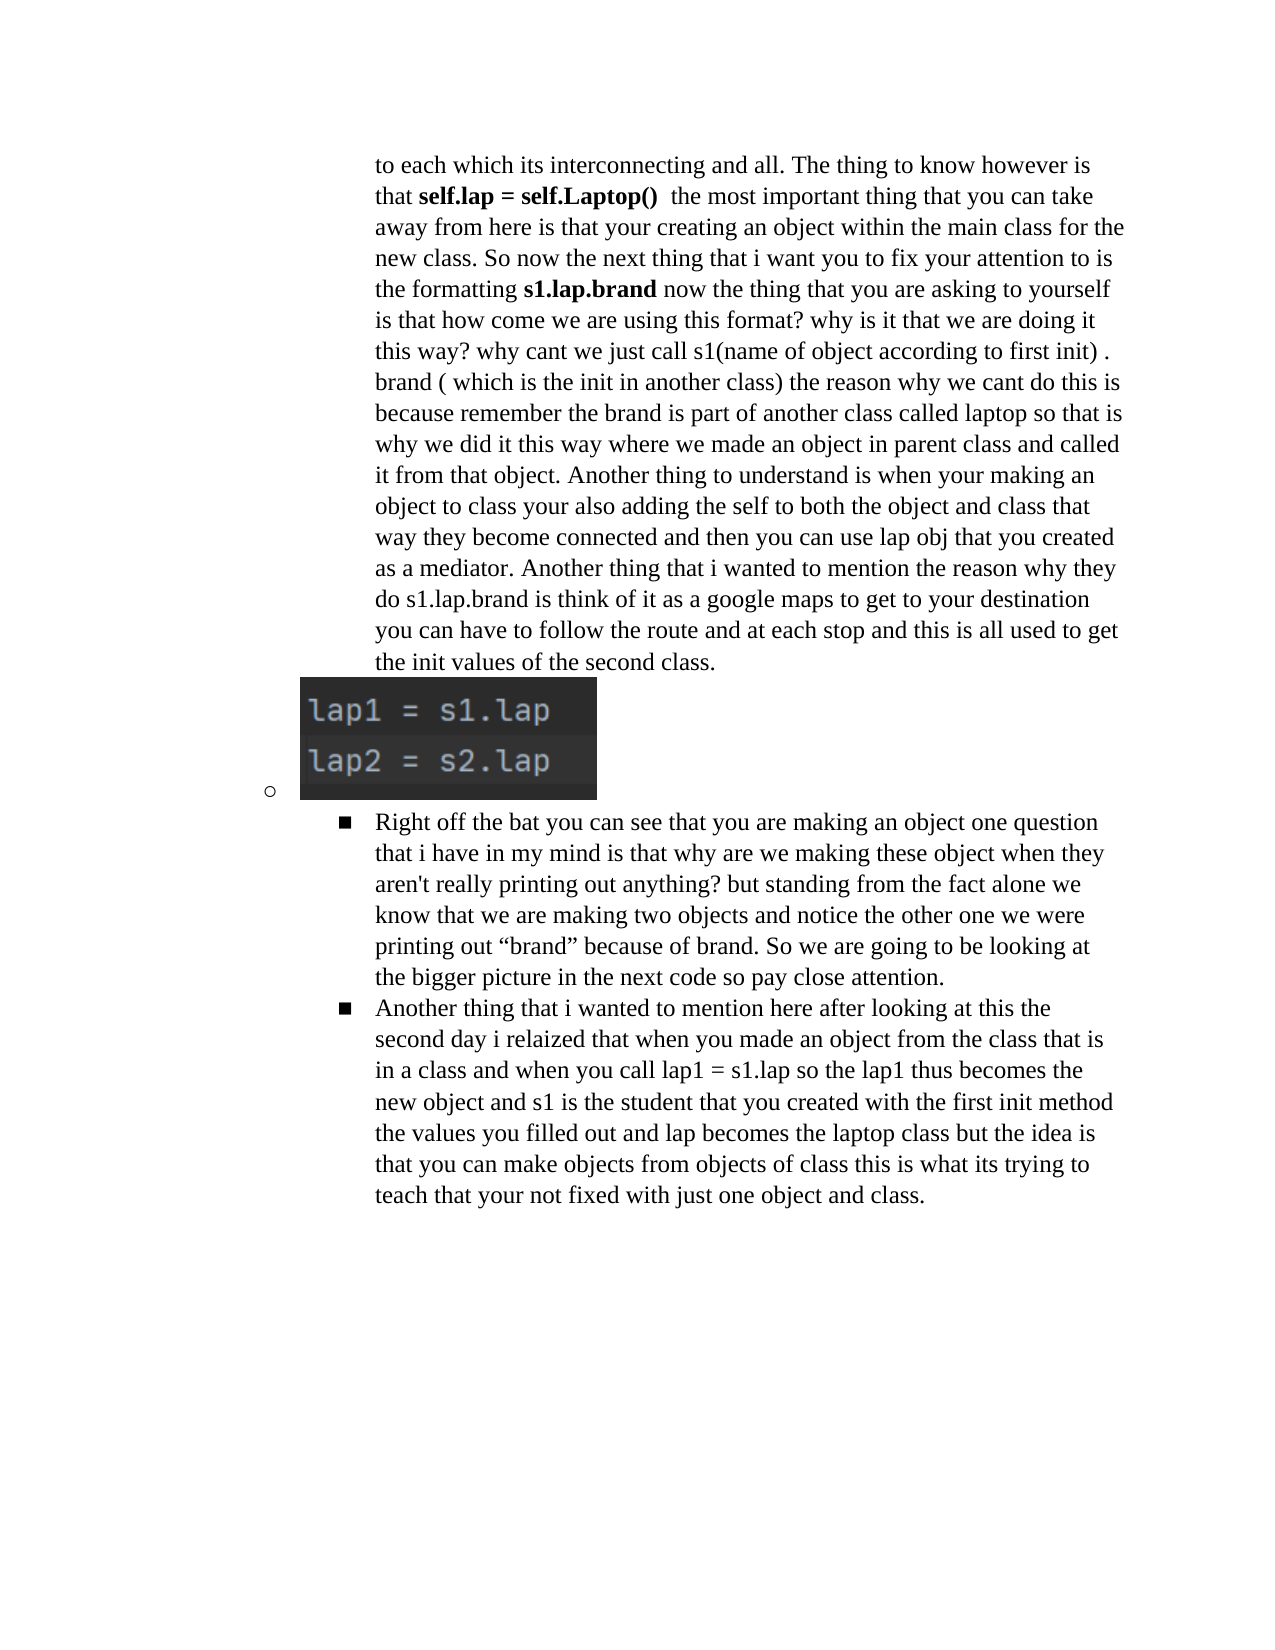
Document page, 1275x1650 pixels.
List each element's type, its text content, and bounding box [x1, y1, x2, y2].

list Another thing that i wanted to mention here after looking at this the second day i relaized that when you made an object from the class that is in a class and when you call lap1 = s1.lap so the lap1 thus becomes the new object and s1 is the student that you created with the first init method the values you filled out and lap becomes the laptop class but the idea is that you can make objects from objects of class this is what its trying to teach that your not fixed with just one object and class. [337, 993, 1125, 1208]
list Right off the bat you can see that you are making an object one question that i have in my mind is that why are we making these object when they aren't really printing out anything? but standing from the fact alone we know that we are making two objects and notice the other one we were printing out “brand” because of brand. So we are going to be looking at the bigger picture in the next code so pay close attention. [337, 807, 1125, 991]
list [337, 150, 1125, 675]
picture [300, 677, 597, 800]
